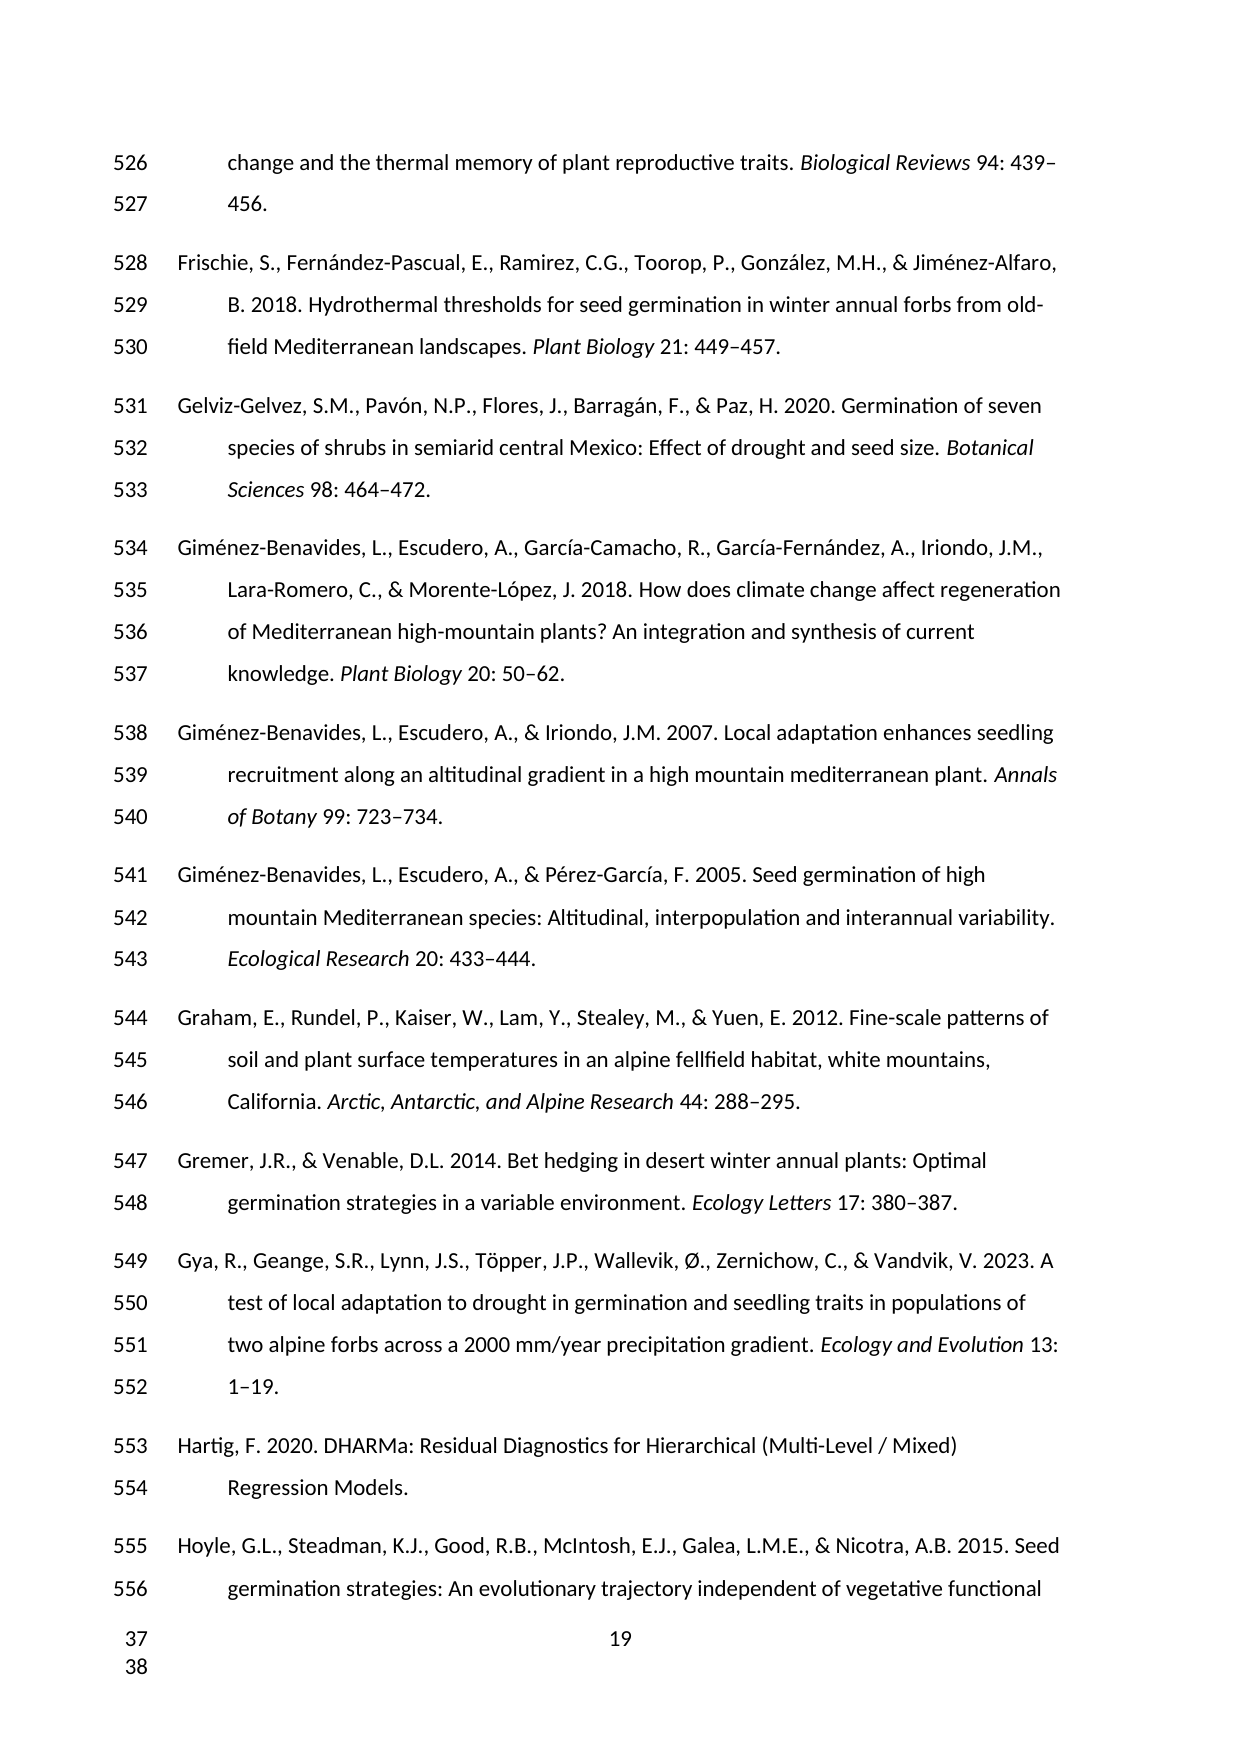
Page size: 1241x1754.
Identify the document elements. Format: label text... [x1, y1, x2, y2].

text Giménez-Benavides, L., Escudero, A., & Pérez-García, F. 2005. Seed germination of high mountain Mediterranean species: Altitudinal, interpopulation and interannual variability. Ecological Research 20: 433–444. [177, 861, 1063, 973]
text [177, 148, 1063, 218]
text Hartig, F. 2020. DHARMa: Residual Diagnostics for Hierarchical (Multi-Level / Mixed) Regression Models. [177, 1431, 1063, 1501]
text Giménez-Benavides, L., Escudero, A., & Iriondo, J.M. 2007. Local adaptation enhances seedling recruitment along an altitudinal gradient in a high mountain mediterranean plant. Annals of Botany 99: 723–734. [177, 718, 1063, 830]
text Gremer, J.R., & Venable, D.L. 2014. Bet hedging in desert winter annual plants: Optimal germination strategies in a variable environment. Ecology Letters 17: 380–387. [177, 1146, 1063, 1216]
text Frischie, S., Fernández-Pascual, E., Ramirez, C.G., Toorop, P., González, M.H., & Jiménez-Alfaro, B. 2018. Hydrothermal thresholds for seed germination in winter annual forbs from old-field Mediterranean landscapes. Plant Biology 21: 449–457. [177, 248, 1063, 360]
text Gelviz-Gelvez, S.M., Pavón, N.P., Flores, J., Barragán, F., & Paz, H. 2020. Germination of seven species of shrubs in semiarid central Mexico: Effect of drought and seed size. Botanical Sciences 98: 464–472. [177, 391, 1063, 503]
text Giménez-Benavides, L., Escudero, A., García-Camacho, R., García-Fernández, A., Iriondo, J.M., Lara-Romero, C., & Morente-López, J. 2018. How does climate change affect regeneration of Mediterranean high-mountain plants? An integration and synthesis of current knowledge. Plant Biology 20: 50–62. [177, 533, 1063, 687]
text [177, 1532, 1063, 1602]
text Graham, E., Rundel, P., Kaiser, W., Lam, Y., Stealey, M., & Yuen, E. 2012. Fine-scale patterns of soil and plant surface temperatures in an alpine fellfield habitat, white mountains, California. Arctic, Antarctic, and Alpine Research 44: 288–295. [177, 1003, 1063, 1115]
text Gya, R., Geange, S.R., Lynn, J.S., Töpper, J.P., Wallevik, Ø., Zernichow, C., & Vandvik, V. 2023. A test of local adaptation to drought in germination and seedling traits in populations of two alpine forbs across a 2000 mm/year precipitation gradient. Ecology and Evolution 13: 1–19. [177, 1246, 1063, 1400]
